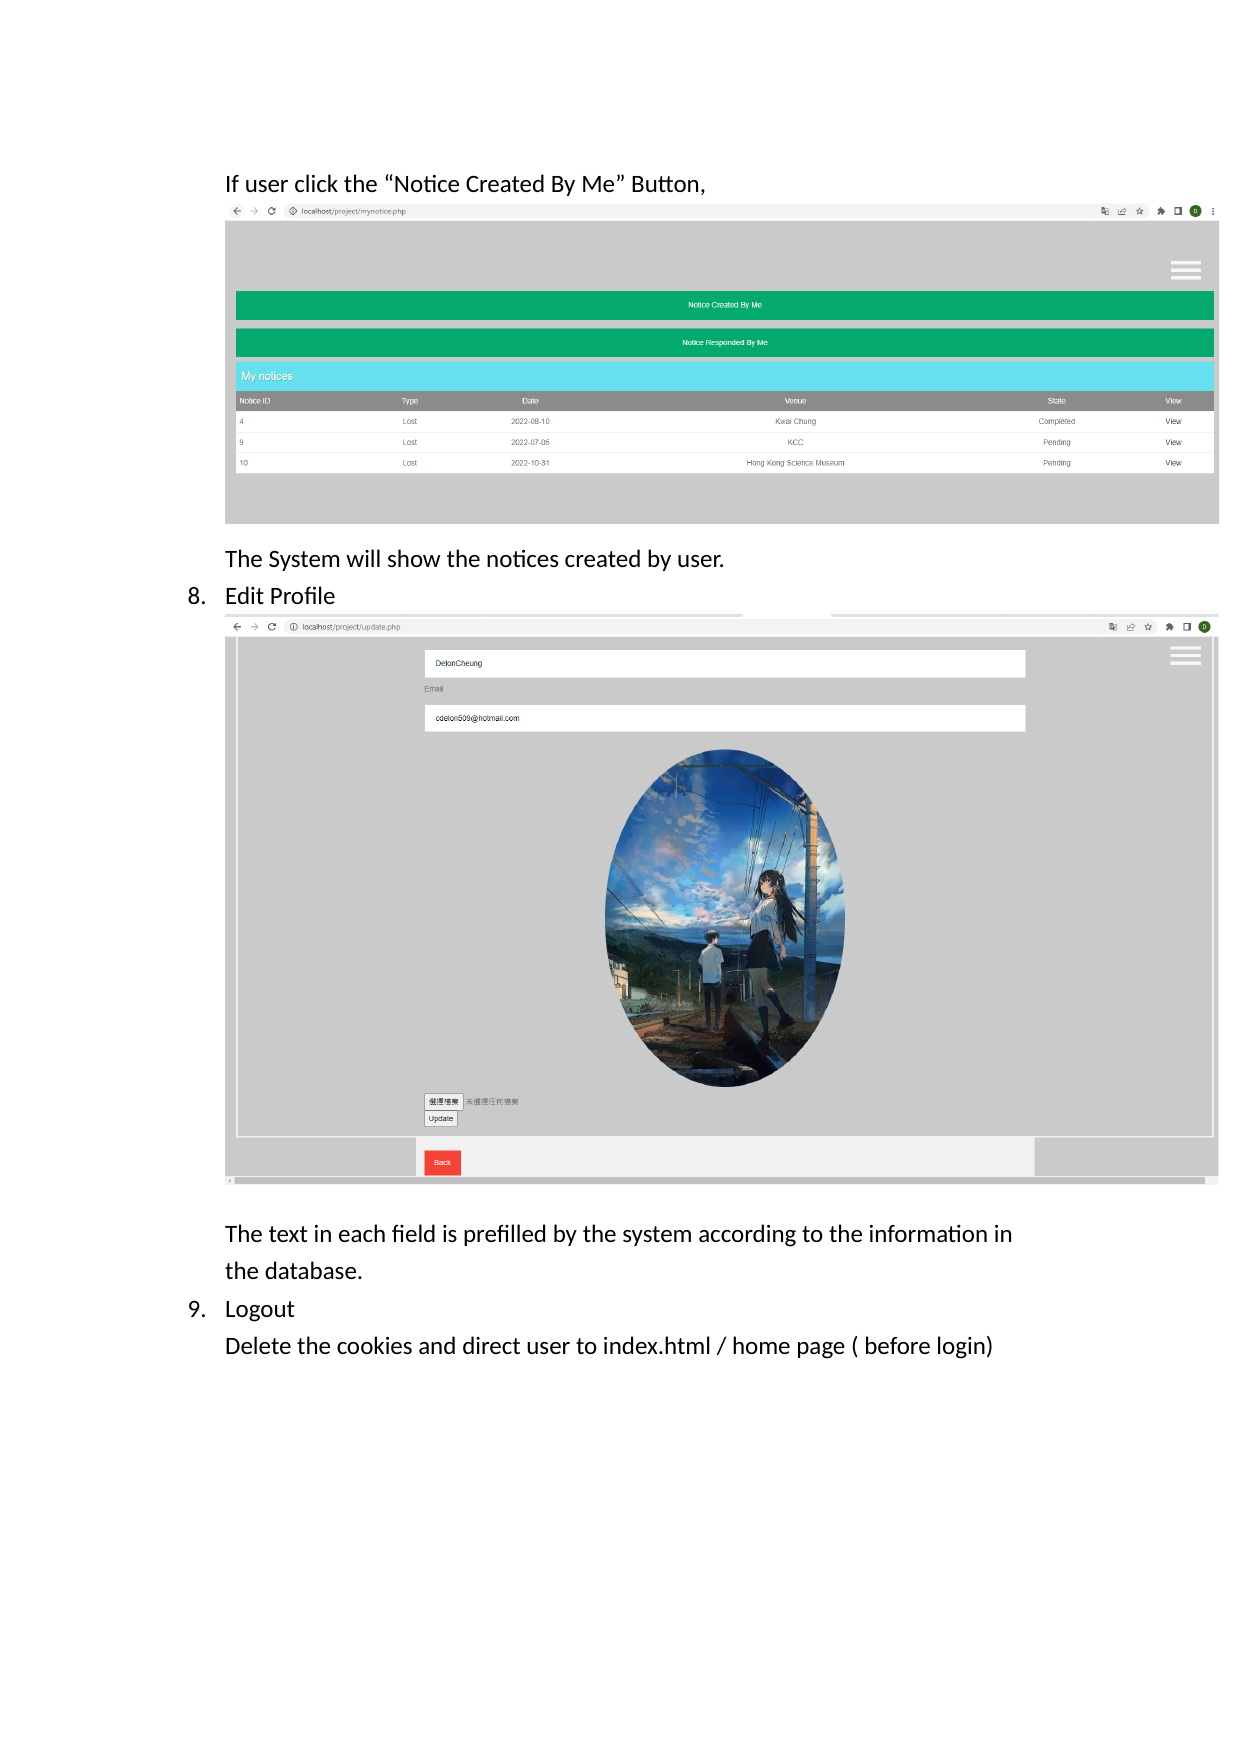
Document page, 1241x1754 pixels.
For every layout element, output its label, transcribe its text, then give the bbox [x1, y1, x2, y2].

list The System will show the notices created by user. [225, 539, 1053, 577]
list Logout [187, 1289, 1053, 1327]
list Edit Profile [187, 577, 1053, 614]
list If user click the “Notice Created By Me” Button, [225, 164, 1053, 202]
list The text in each field is prefilled by the system according to the information in the database. [225, 1214, 1053, 1289]
picture [225, 614, 1219, 1185]
list Delete the cookies and direct user to index.html / home page ( before login) [225, 1327, 1053, 1364]
picture [225, 202, 1220, 524]
